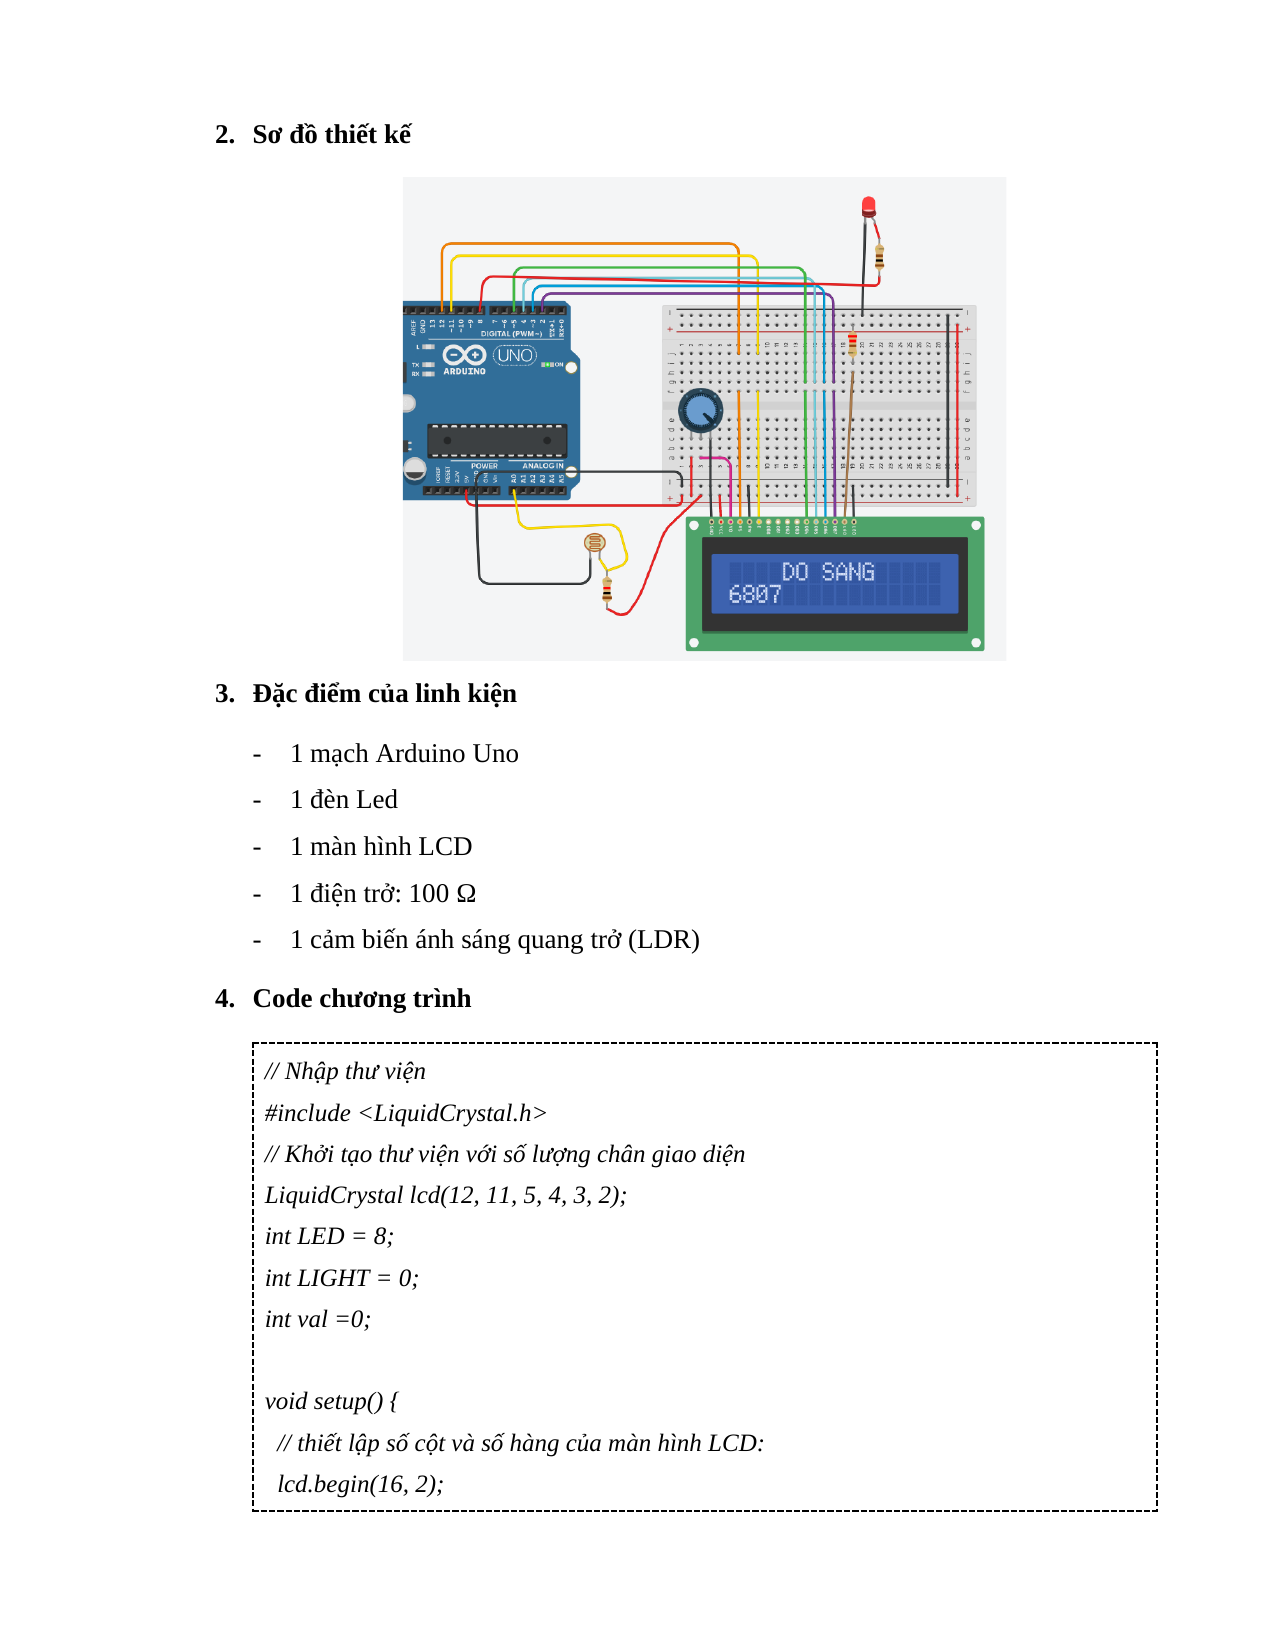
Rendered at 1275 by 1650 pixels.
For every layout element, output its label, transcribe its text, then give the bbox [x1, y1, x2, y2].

text 1 cảm biến ánh sáng quang trở (LDR) [252, 923, 1157, 954]
subtitle Sơ đồ thiết kế [215, 118, 1157, 149]
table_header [253, 1042, 1157, 1510]
text 1 mạch Arduino Uno [252, 737, 1157, 768]
subtitle Code chương trình [215, 983, 1157, 1014]
text 1 đèn Led [252, 783, 1157, 814]
picture [402, 177, 1007, 661]
subtitle Đặc điểm của linh kiện [215, 678, 1157, 709]
text 1 màn hình LCD [252, 830, 1157, 861]
text 1 điện trở: 100 Ω [252, 877, 1157, 908]
